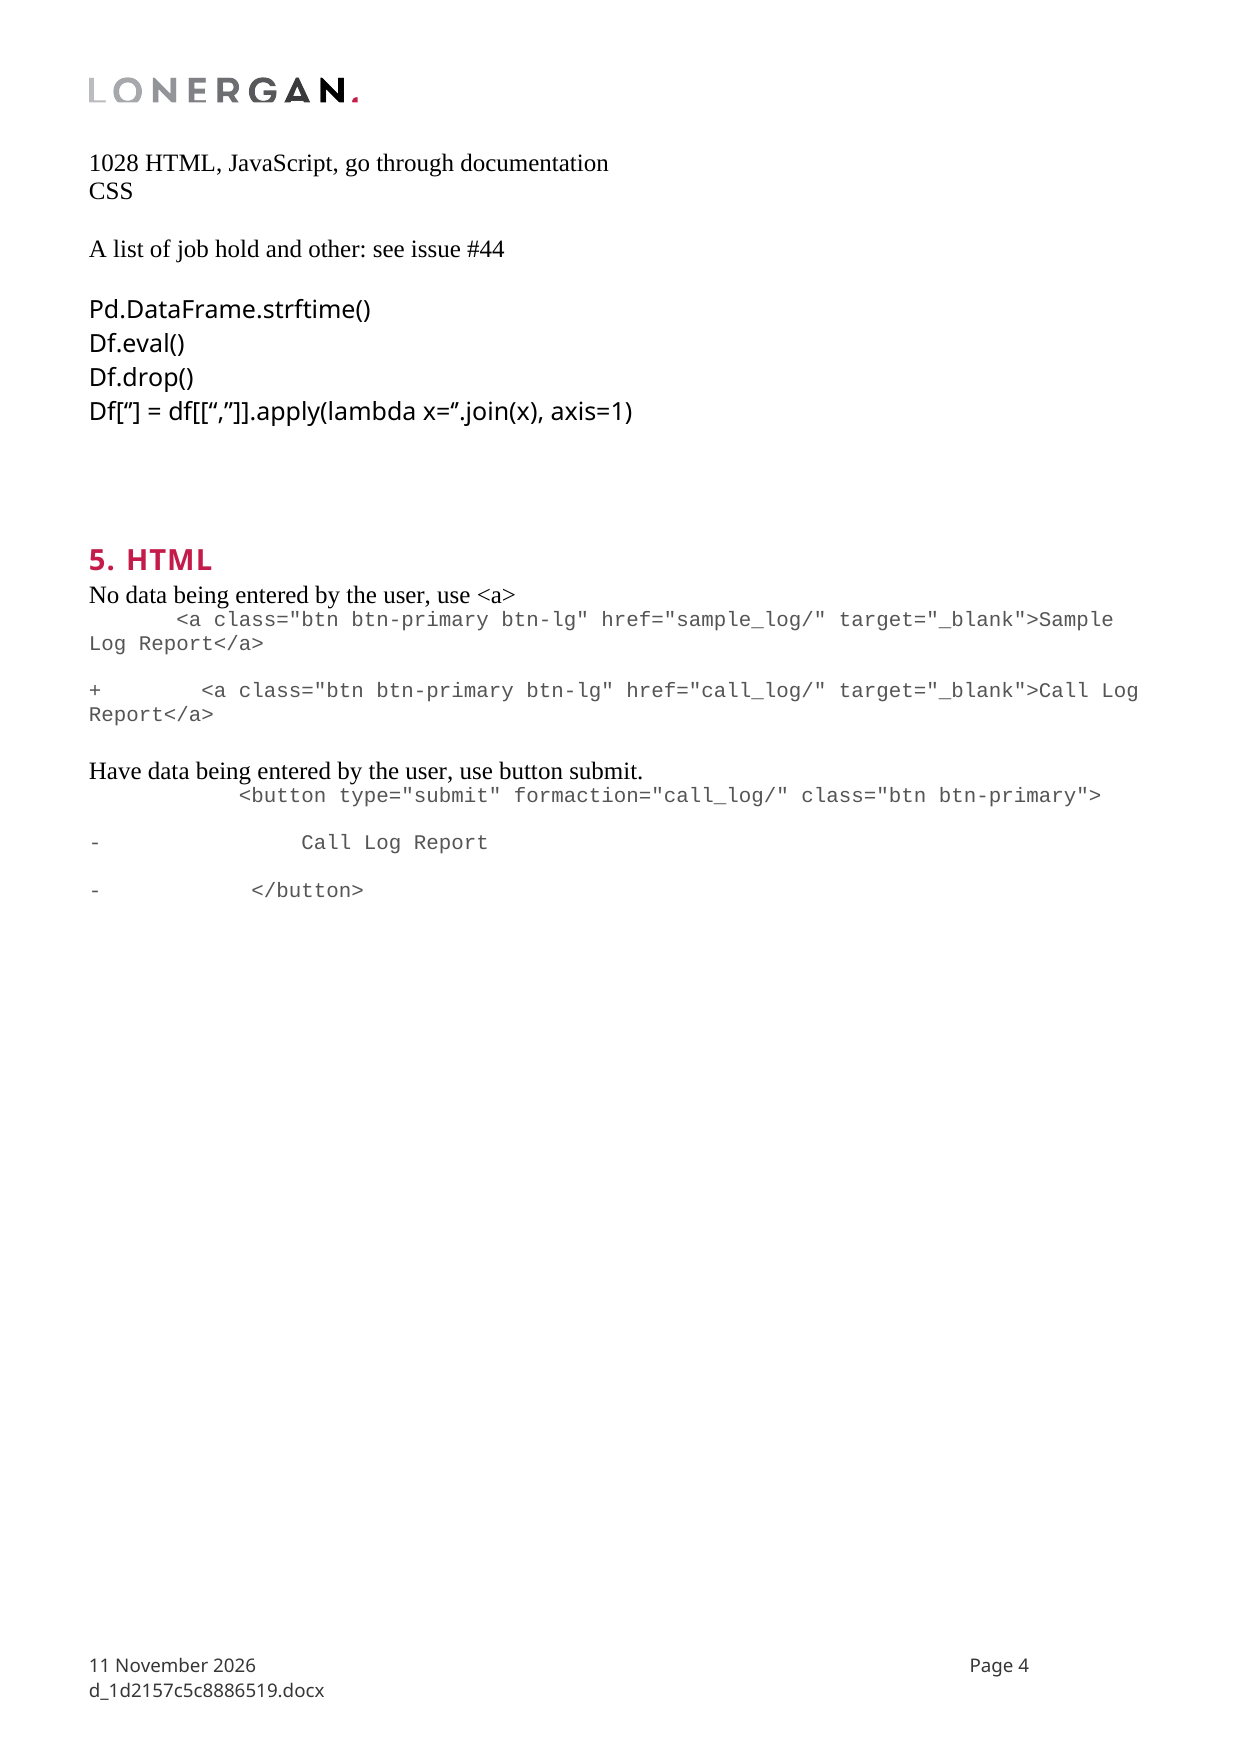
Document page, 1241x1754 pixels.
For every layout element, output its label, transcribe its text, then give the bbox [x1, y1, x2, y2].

text <a class="btn btn-primary btn-lg" href="sample_log/" target="_blank">Sample Log Report</a> [89, 609, 1152, 657]
text 1028 HTML, JavaScript, go through documentation [89, 148, 1152, 176]
subtitle HTML [89, 539, 1155, 579]
text - </button> [89, 880, 1152, 903]
text - Call Log Report [89, 832, 1152, 856]
text Df[‘’] = df[[“,”]].apply(lambda x=‘’.join(x), axis=1) [89, 394, 1152, 428]
text Pd.DataFrame.strftime() [89, 291, 1152, 326]
picture [88, 77, 358, 103]
text + <a class="btn btn-primary btn-lg" href="call_log/" target="_blank">Call Log Report</a> [89, 680, 1152, 728]
text Have data being entered by the user, use button submit. [89, 756, 1152, 785]
text No data being entered by the user, use <a> [89, 581, 1152, 609]
text <button type="submit" formaction="call_log/" class="btn btn-primary"> [89, 785, 1152, 809]
text Df.eval() [89, 326, 1152, 359]
text A list of job hold and other: see issue #44 [89, 234, 1152, 263]
text Df.drop() [89, 359, 1152, 394]
text CSS [89, 176, 1152, 205]
